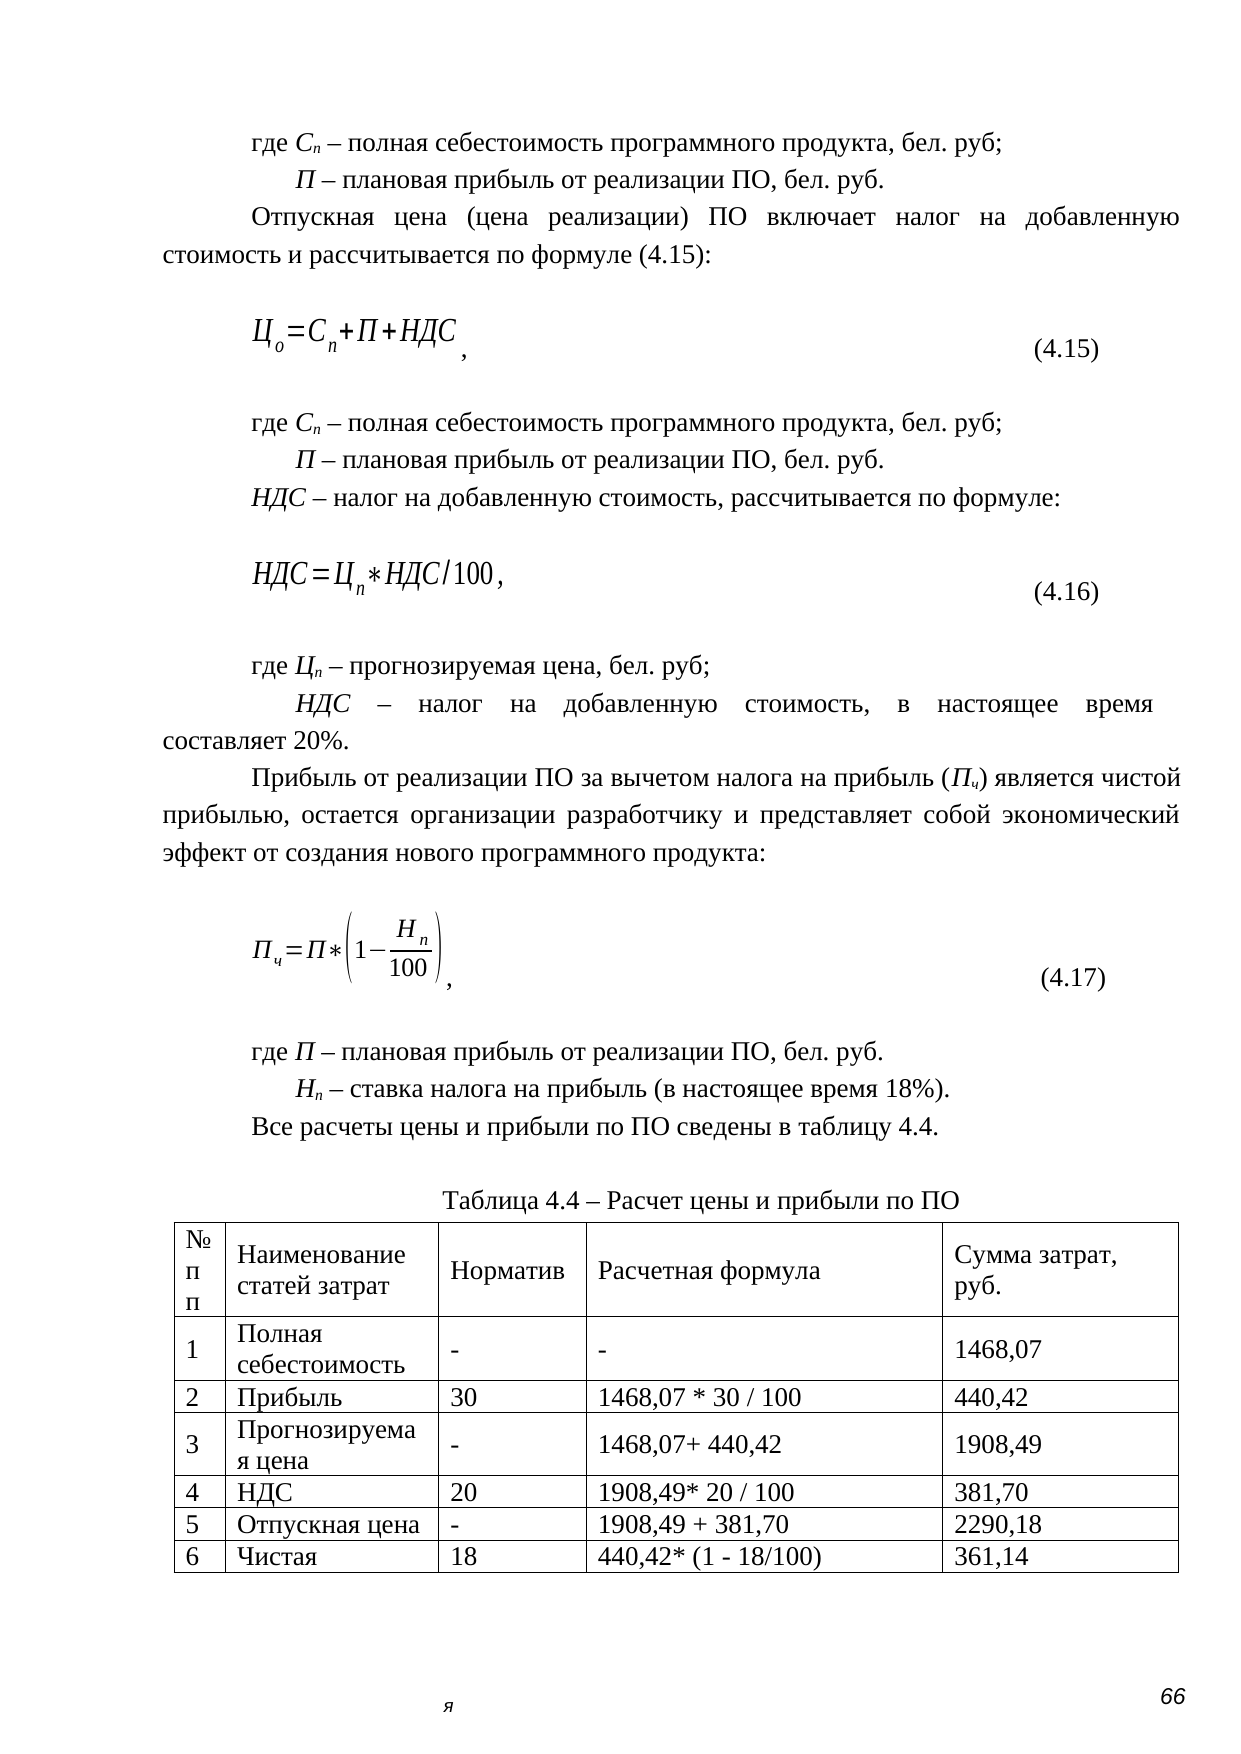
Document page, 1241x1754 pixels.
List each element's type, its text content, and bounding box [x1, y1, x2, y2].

table_cell Прибыль [226, 1381, 438, 1412]
text Все расчеты цены и прибыли по ПО сведены в таблицу 4.4. [162, 1110, 1152, 1141]
table_cell 1908,49 + 381,70 [587, 1508, 942, 1539]
table_cell Чистая прибыль [226, 1541, 438, 1572]
table_cell 1908,49* 20 / 100 [587, 1476, 942, 1507]
table_cell 2 [175, 1381, 225, 1412]
table_cell - [439, 1317, 586, 1379]
table_cell 1 [175, 1317, 225, 1379]
table_header № пп [175, 1223, 225, 1316]
table_cell 1468,07 * 30 / 100 [587, 1381, 942, 1412]
text где Сп – полная себестоимость программного продукта, бел. руб; [162, 126, 1152, 157]
table_cell 1468,07+ 440,42 [587, 1413, 942, 1475]
table_cell 4 [175, 1476, 225, 1507]
text где Сп – полная себестоимость программного продукта, бел. руб; [162, 406, 1152, 437]
table_header Расчетная формула [587, 1223, 942, 1316]
text НДС – налог на добавленную стоимость, рассчитывается по формуле: [162, 481, 1152, 512]
table_header Сумма затрат, руб. [943, 1223, 1178, 1316]
table_cell Прогнозируемая цена [226, 1413, 438, 1475]
table_cell - [439, 1413, 586, 1475]
text где П – плановая прибыль от реализации ПО, бел. руб. [162, 1035, 1152, 1066]
text , (4.15) [162, 312, 1107, 363]
table_cell 440,42 [943, 1381, 1178, 1412]
text П – плановая прибыль от реализации ПО, бел. руб. [162, 444, 1152, 475]
table_cell 381,70 [943, 1476, 1178, 1507]
table_cell 30 [439, 1381, 586, 1412]
text НДС – налог на добавленную стоимость, в настоящее время составляет 20%. [162, 687, 1181, 755]
table_cell - [587, 1317, 942, 1379]
text Нп – ставка налога на прибыль (в настоящее время 18%). [162, 1073, 1152, 1104]
table_cell 361,14 [943, 1541, 1178, 1572]
text Отпускная цена (цена реализации) ПО включает налог на добавленную стоимость и рассчитывается по формуле (4.15): [162, 201, 1181, 269]
table_cell 3 [175, 1413, 225, 1475]
table_cell 6 [175, 1541, 225, 1572]
table_cell 5 [175, 1508, 225, 1539]
table_cell Полная себестоимость [226, 1317, 438, 1379]
text , (4.17) [162, 911, 1107, 992]
table_cell 1908,49 [943, 1413, 1178, 1475]
table_header Норматив [439, 1223, 586, 1316]
text где Цп – прогнозируемая цена, бел. руб; [162, 649, 1152, 681]
table_cell НДС [226, 1476, 438, 1507]
table_header Наименование статей затрат [226, 1223, 438, 1316]
table_cell 2290,18 [943, 1508, 1178, 1539]
table_cell 1468,07 [943, 1317, 1178, 1379]
text (4.16) [162, 556, 1107, 606]
text Прибыль от реализации ПО за вычетом налога на прибыль (Пч) является чистой прибылью, остается организации разработчику и представляет собой экономический эффект от создания нового программного продукта: [162, 761, 1181, 867]
table_cell 20 [439, 1476, 586, 1507]
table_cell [587, 1541, 942, 1572]
table_cell 18 [439, 1541, 586, 1572]
text П – плановая прибыль от реализации ПО, бел. руб. [162, 163, 1152, 194]
table_cell - [439, 1508, 586, 1539]
table_cell Отпускная цена [226, 1508, 438, 1539]
text Таблица 4.4 – Расчет цены и прибыли по ПО [162, 1184, 1152, 1216]
